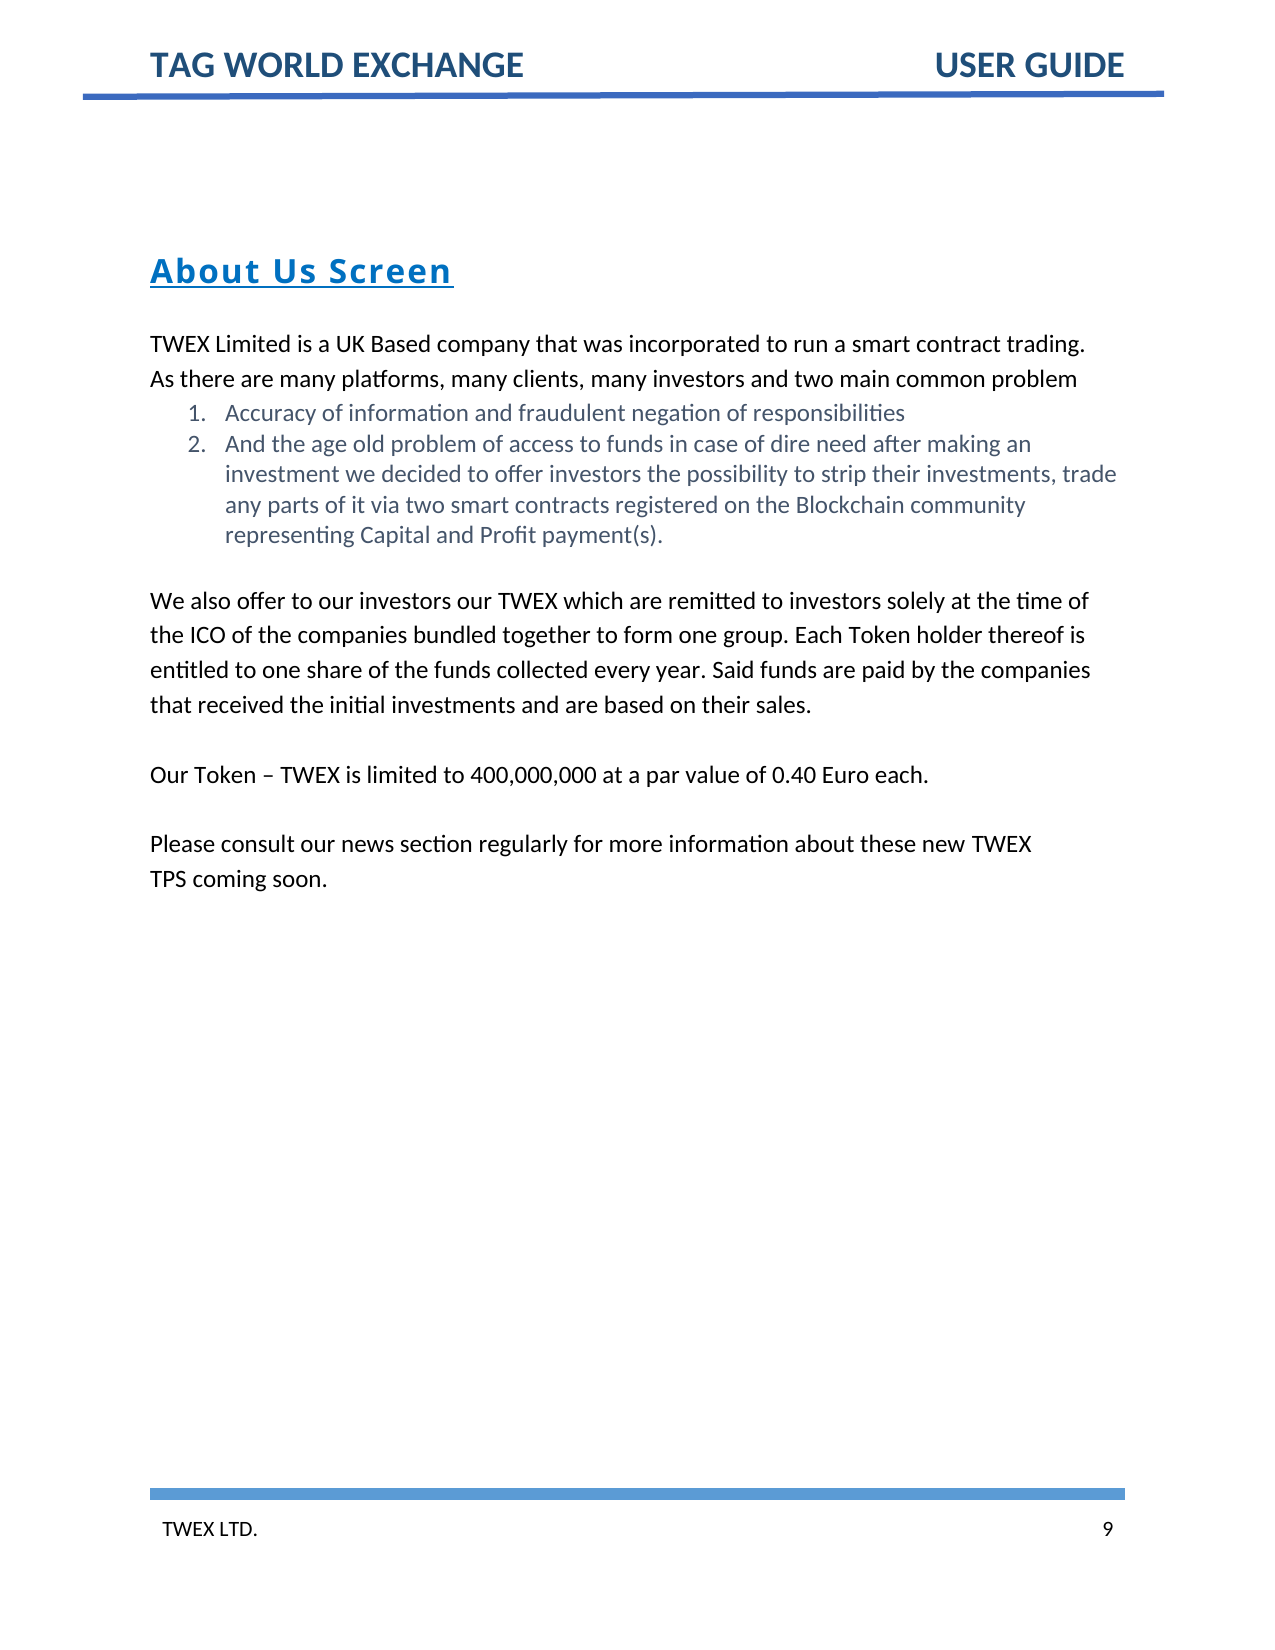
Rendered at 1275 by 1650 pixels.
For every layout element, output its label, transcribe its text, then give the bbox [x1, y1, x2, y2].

list And the age old problem of access to funds in case of dire need after making an investment we decided to offer investors the possibility to strip their investments, trade any parts of it via two smart contracts registered on the Blockchain community representing Capital and Profit payment(s). [187, 428, 1125, 550]
list Accuracy of information and fraudulent negation of responsibilities [187, 397, 1125, 428]
text Please consult our news section regularly for more information about these new TWEX TPS coming soon. [150, 828, 1125, 894]
text We also offer to our investors our TWEX which are remitted to investors solely at the time of the ICO of the companies bundled together to form one group. Each Token holder thereof is entitled to one share of the funds collected every year. Said funds are paid by the companies that received the initial investments and are based on their sales. [150, 585, 1125, 720]
text Our Token – TWEX is limited to 400,000,000 at a par value of 0.40 Euro each. [150, 759, 1125, 789]
text TWEX Limited is a UK Based company that was incorporated to run a smart contract trading. [150, 328, 1125, 358]
subtitle About Us Screen [150, 248, 1125, 293]
text As there are many platforms, many clients, many investors and two main common problem [150, 363, 1125, 393]
